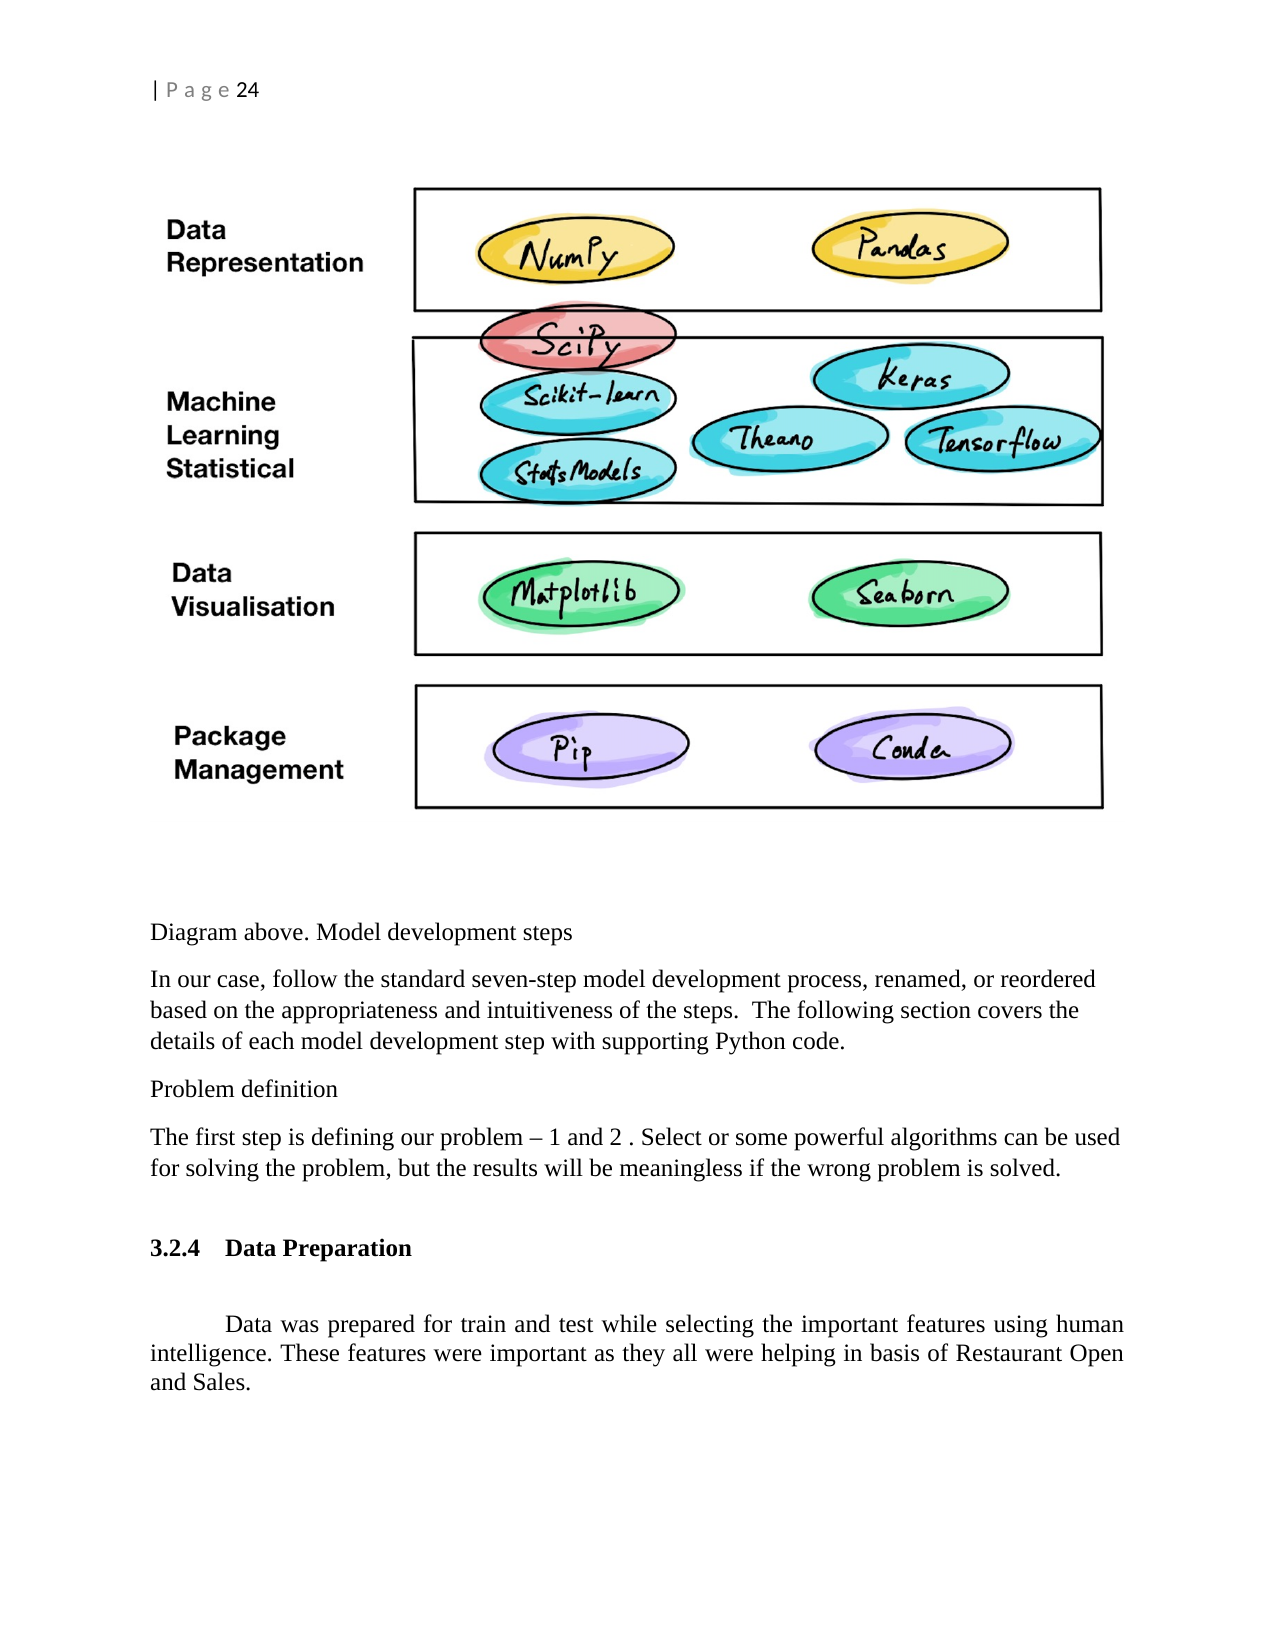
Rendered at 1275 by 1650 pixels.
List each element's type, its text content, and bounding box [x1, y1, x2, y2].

picture [150, 150, 1125, 822]
text In our case, follow the standard seven-step model development process, renamed, or reordered based on the appropriateness and intuitiveness of the steps. The following section covers the details of each model development step with supporting Python code. [150, 964, 1125, 1055]
subtitle Data Preparation [150, 1233, 1125, 1262]
text The first step is defining our problem – 1 and 2 . Select or some powerful algorithms can be used for solving the problem, but the results will be meaningless if the wrong problem is solved. [150, 1122, 1125, 1182]
text Data was prepared for train and test while selecting the important features using human intelligence. These features were important as they all were helping in basis of Restaurant Open and Sales. [150, 1309, 1125, 1395]
text Diagram above. Model development steps [150, 917, 1125, 945]
text Problem definition [150, 1074, 1125, 1103]
